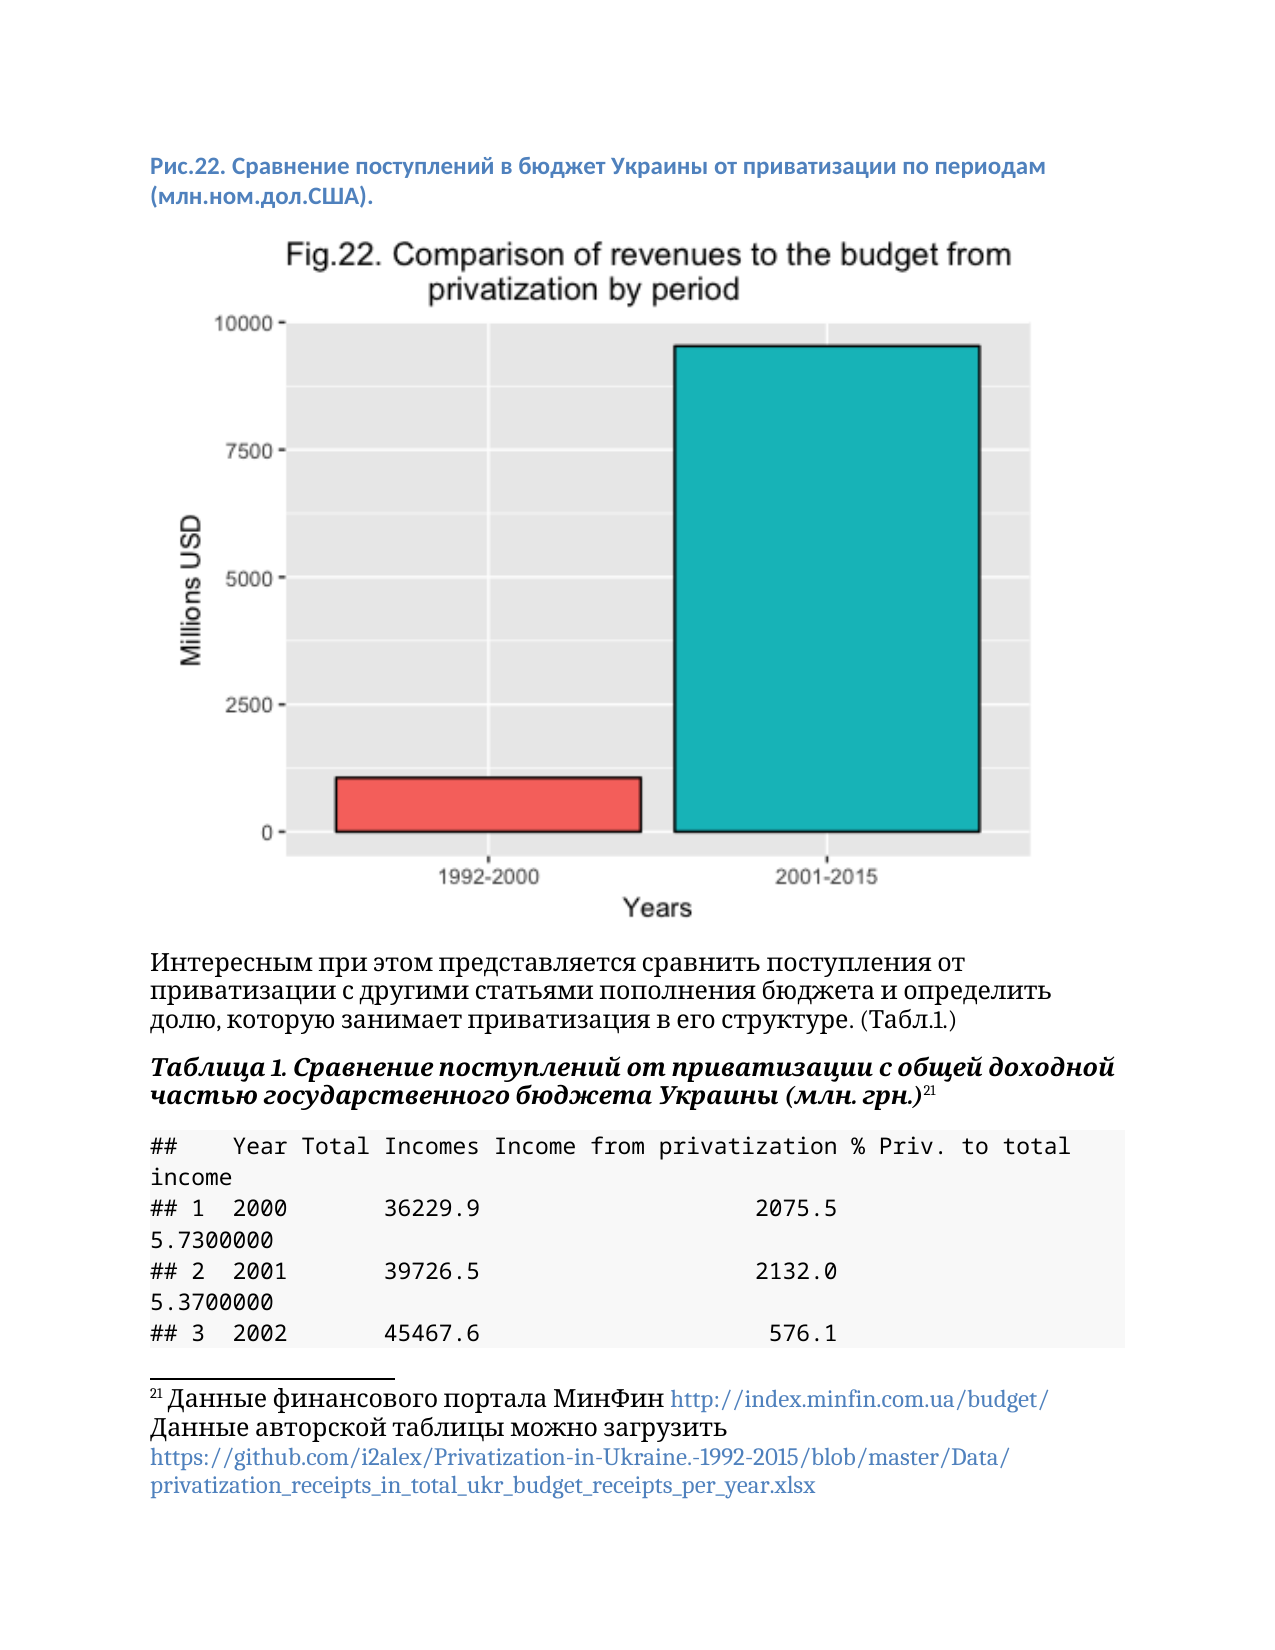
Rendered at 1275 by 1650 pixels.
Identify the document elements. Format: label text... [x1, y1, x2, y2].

text Интересным при этом представляется сравнить поступления от приватизации с другими статьями пополнения бюджета и определить долю, которую занимает приватизация в его структуре. (Табл.1.) [150, 948, 1125, 1035]
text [150, 1130, 1125, 1348]
subtitle Рис.22. Сравнение поступлений в бюджет Украины от приватизации по периодам (млн.ном.дол.США). [150, 150, 1125, 211]
text Таблица 1. Сравнение поступлений от приватизации с общей доходной частью государственного бюджета Украины (млн. грн.) [150, 1053, 1125, 1111]
picture [168, 229, 1044, 930]
